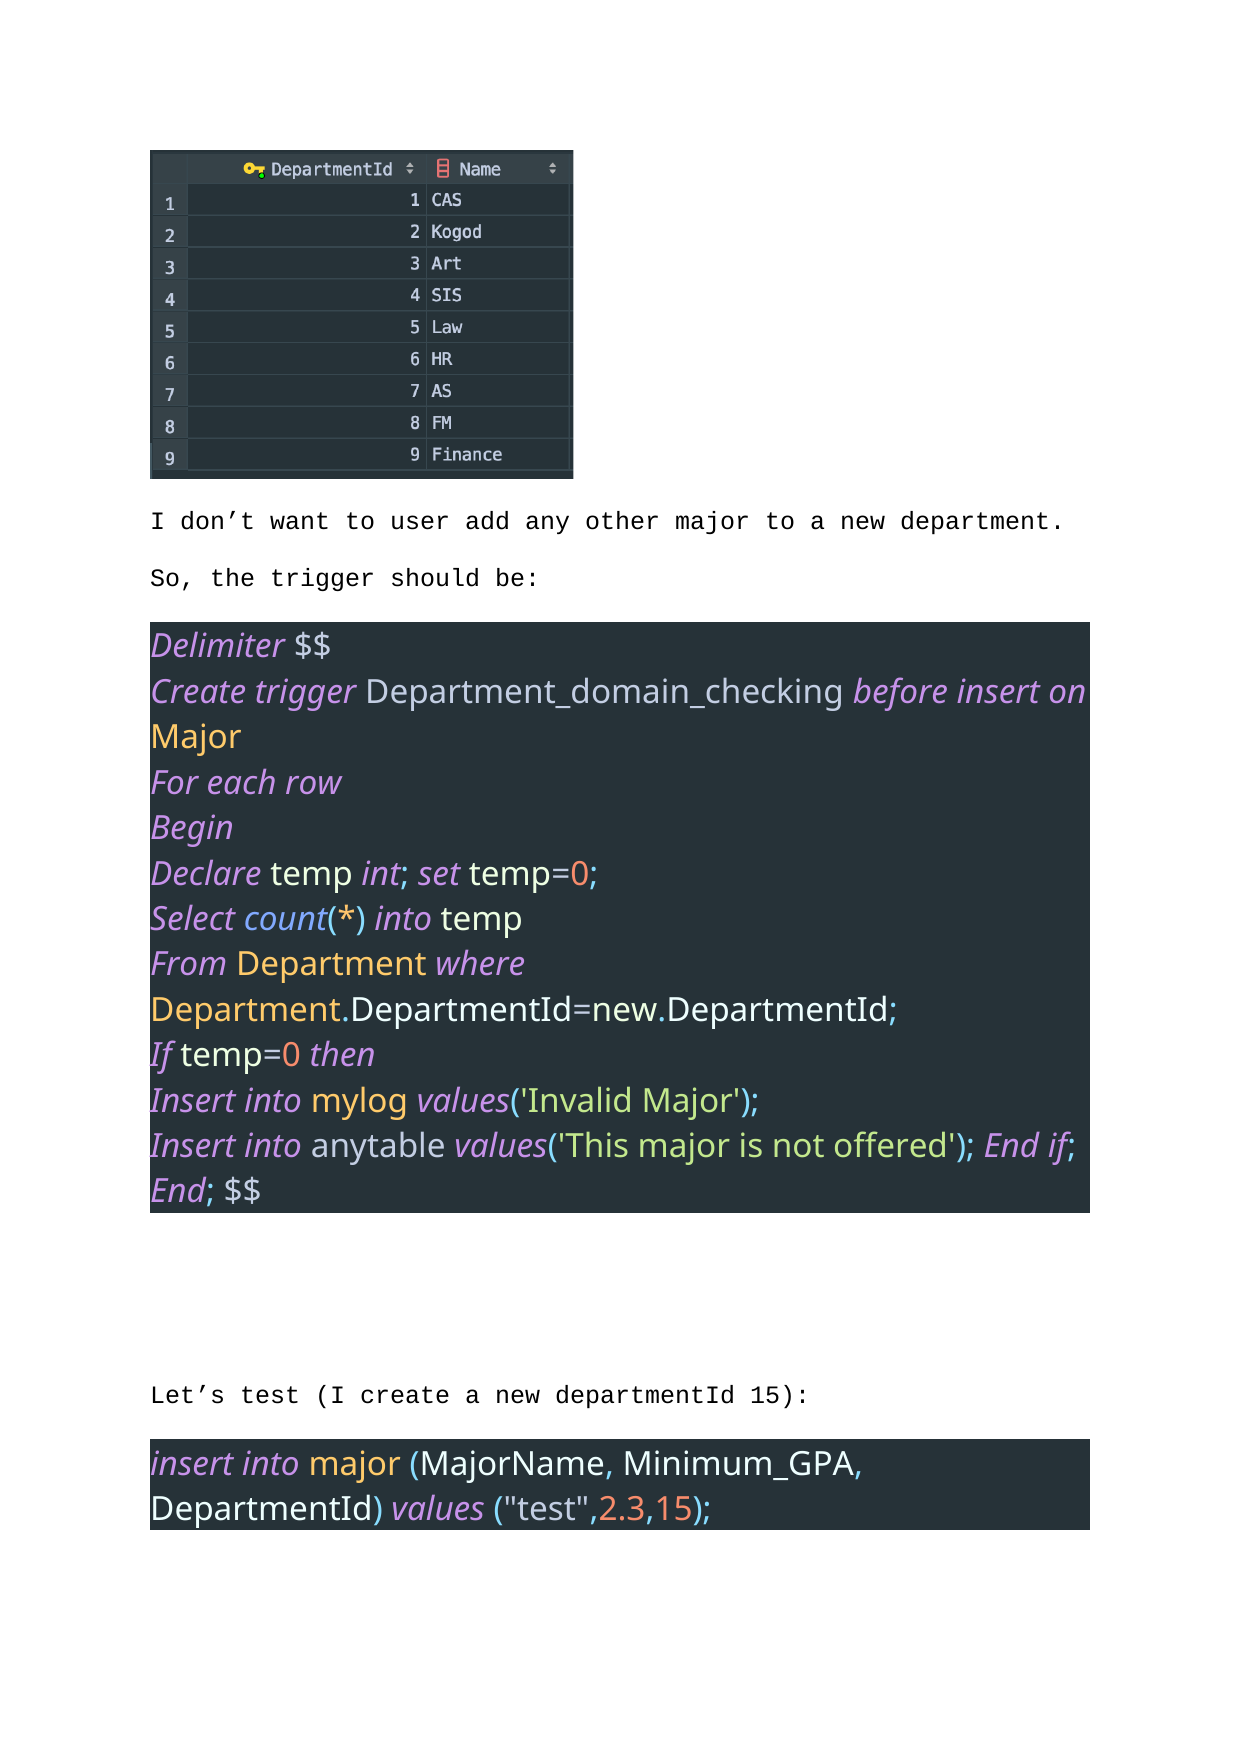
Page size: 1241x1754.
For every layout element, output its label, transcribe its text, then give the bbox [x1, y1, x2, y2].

text Let’s test (I create a new departmentId 15): [150, 1383, 1090, 1411]
picture [150, 150, 574, 479]
text Delimiter $$ Create trigger Department_domain_checking before insert on Major For each row Begin Declare temp int; set temp=0; Select count(*) into temp From Department where Department.DepartmentId=new.DepartmentId; If temp=0 then Insert into mylog values('Invalid Major'); Insert into anytable values('This major is not offered'); End if; End; $$ [150, 622, 1090, 1213]
text insert into major (MajorName, Minimum_GPA, DepartmentId) values ("test",2.3,15); [150, 1439, 1090, 1530]
text I don’t want to user add any other major to a new department. So, the trigger should be: [150, 509, 1090, 594]
